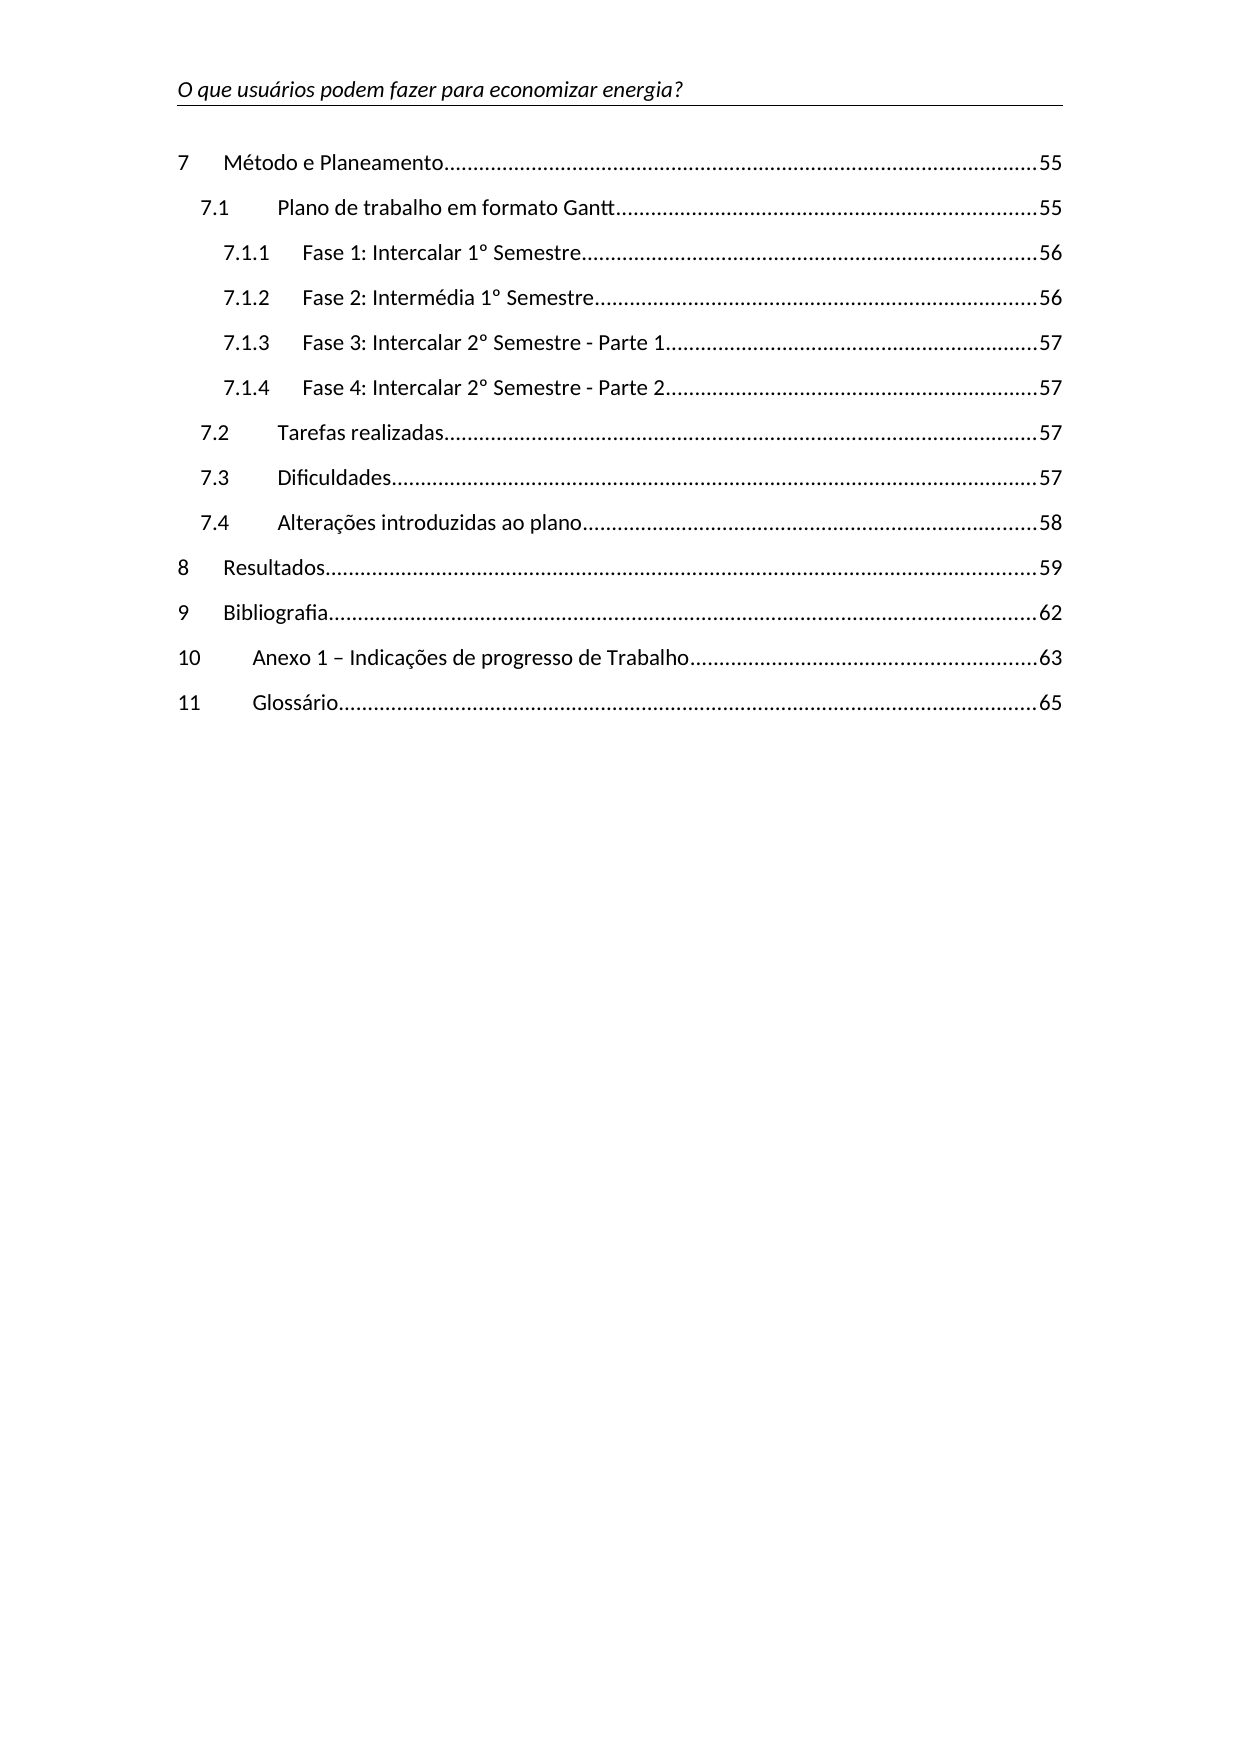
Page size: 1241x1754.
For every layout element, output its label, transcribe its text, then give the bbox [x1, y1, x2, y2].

text 7.1.4 Fase 4: Intercalar 2º Semestre - Parte 2 57 [223, 373, 1063, 401]
text 7.2 Tarefas realizadas 57 [200, 418, 1063, 446]
text 7.3 Dificuldades 57 [200, 463, 1063, 491]
text 8 Resultados 59 [177, 553, 1063, 581]
text 7 Método e Planeamento 55 [177, 148, 1063, 176]
text 7.1.2 Fase 2: Intermédia 1º Semestre 56 [223, 283, 1063, 311]
text 7.1.1 Fase 1: Intercalar 1º Semestre 56 [223, 238, 1063, 266]
text 7.4 Alterações introduzidas ao plano 58 [200, 508, 1063, 536]
text 10 Anexo 1 – Indicações de progresso de Trabalho 63 [177, 643, 1063, 671]
text 11 Glossário 65 [177, 688, 1063, 716]
text 7.1.3 Fase 3: Intercalar 2º Semestre - Parte 1 57 [223, 328, 1063, 356]
text 9 Bibliografia 62 [177, 598, 1063, 626]
text 7.1 Plano de trabalho em formato Gantt 55 [200, 193, 1063, 221]
